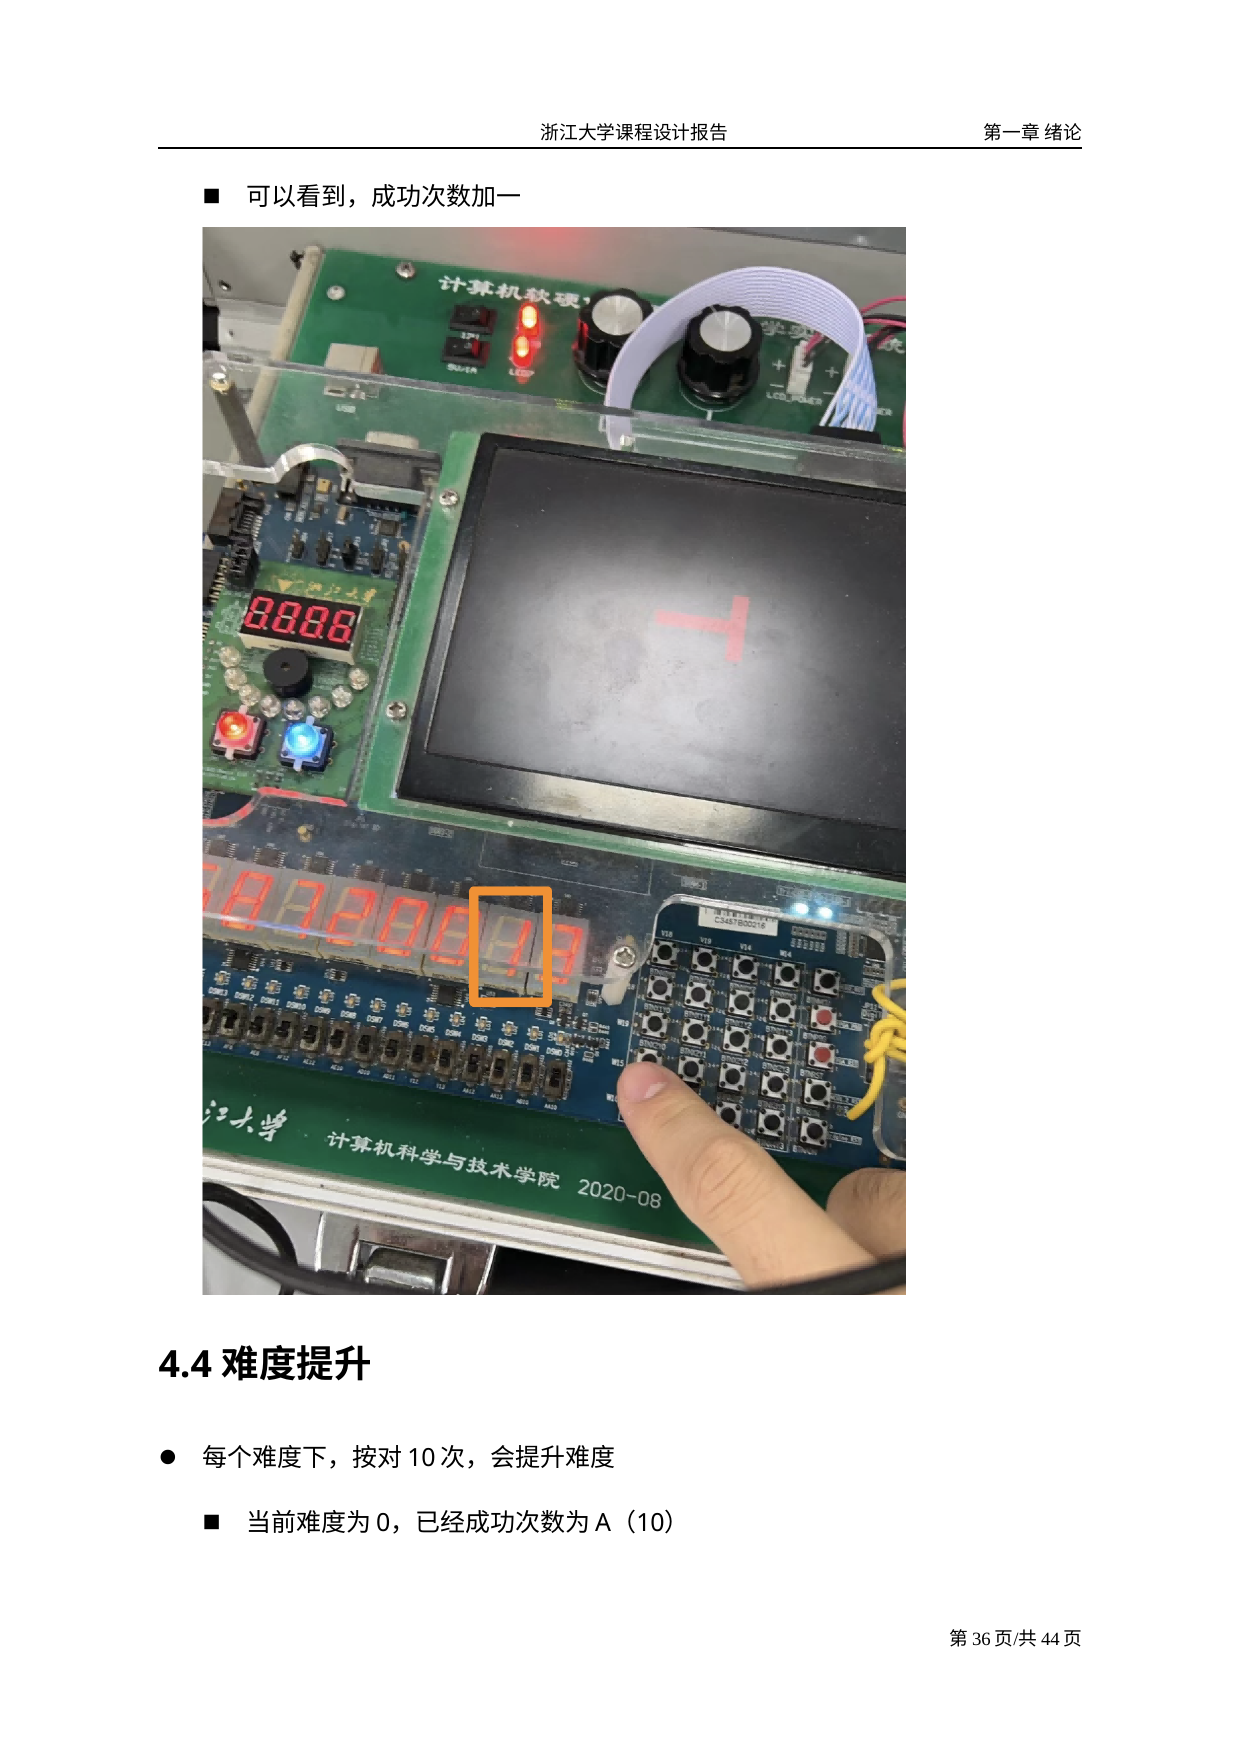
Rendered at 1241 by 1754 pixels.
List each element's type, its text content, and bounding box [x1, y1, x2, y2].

list 每个难度下，按对10次，会提升难度 [158, 1423, 1082, 1488]
subtitle 4.4 难度提升 [158, 1329, 1082, 1394]
picture [202, 227, 916, 1295]
list 当前难度为0，已经成功次数为A（10） [202, 1488, 1082, 1553]
list 可以看到，成功次数加一 [202, 162, 1082, 227]
